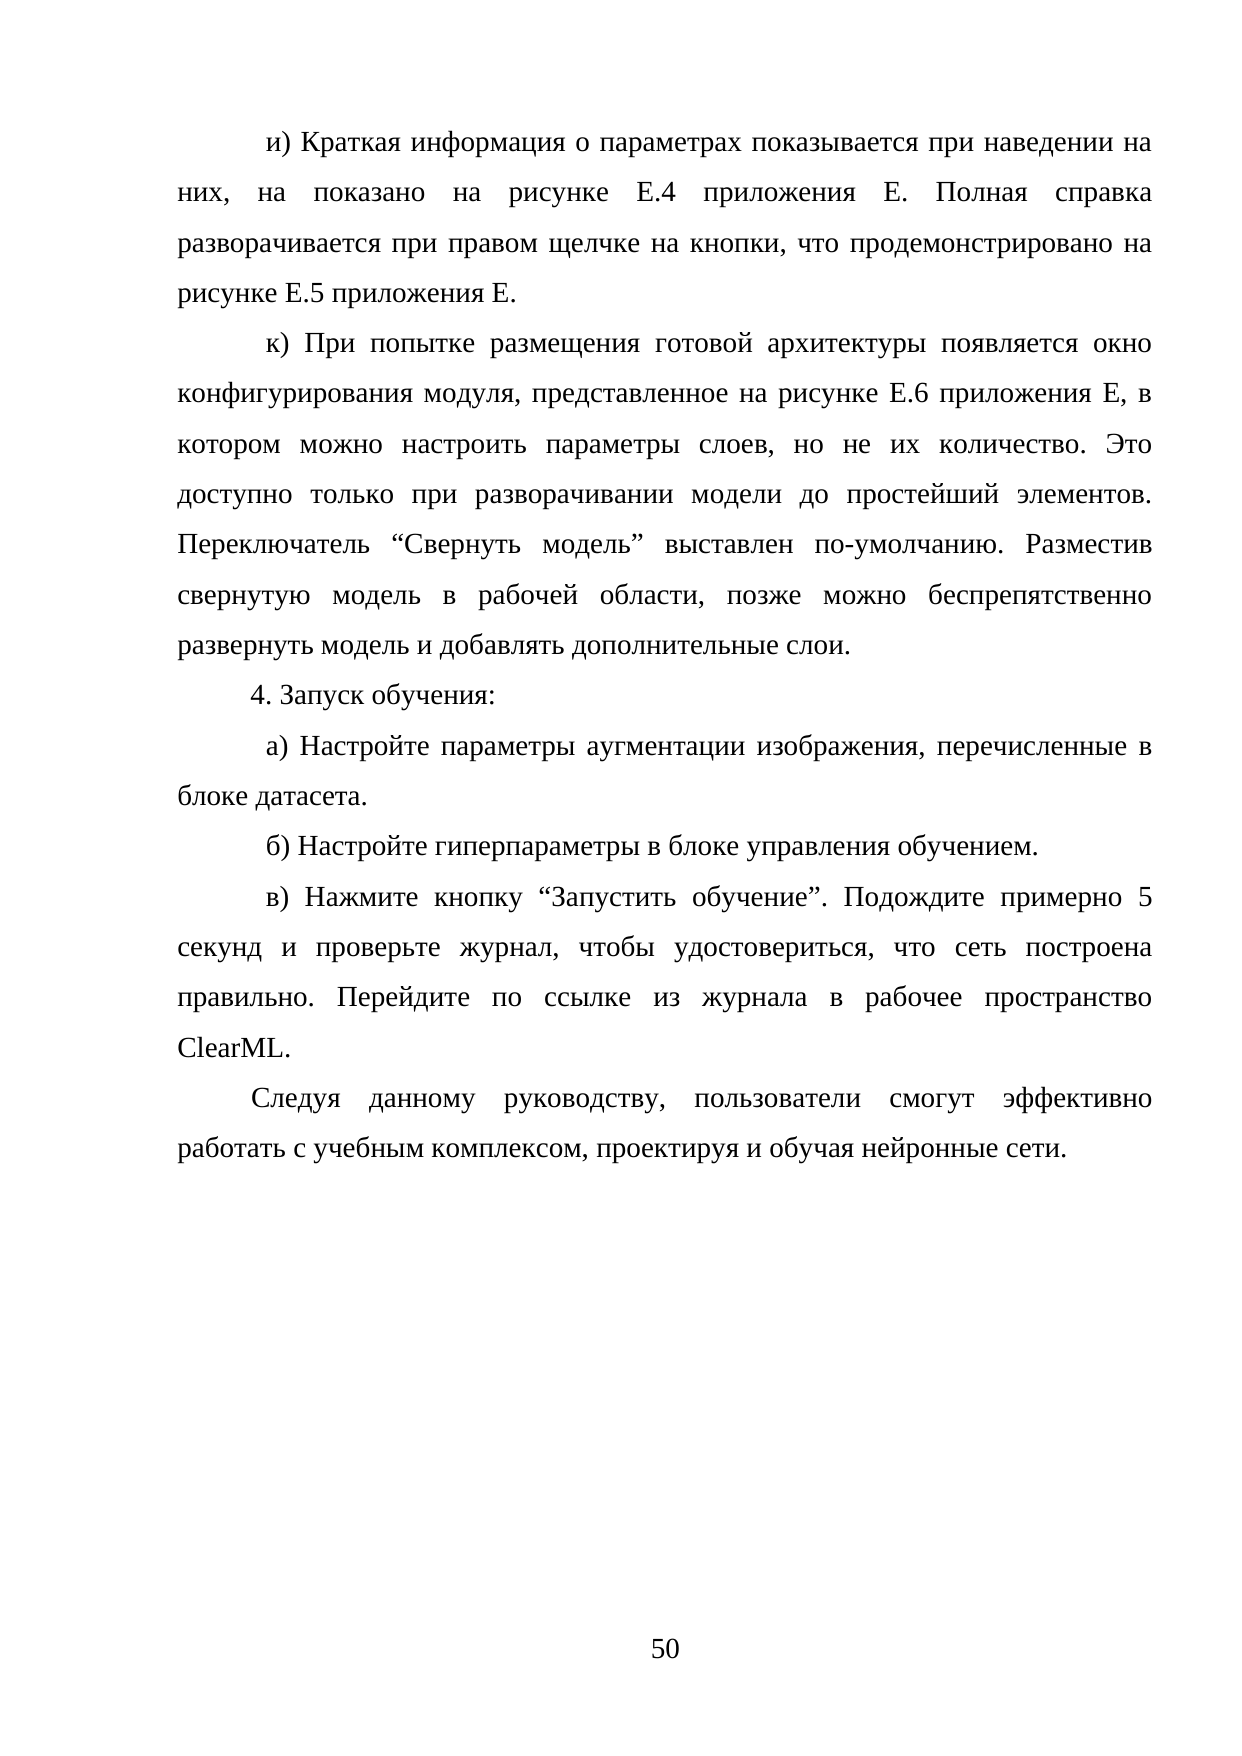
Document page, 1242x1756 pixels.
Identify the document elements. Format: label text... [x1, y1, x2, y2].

text 4. Запуск обучения: [236, 677, 1153, 711]
text в) Нажмите кнопку “Запустить обучение”. Подождите примерно 5 секунд и проверьте журнал, чтобы удостовериться, что сеть построена правильно. Перейдите по ссылке из журнала в рабочее пространство ClearML. [177, 879, 1153, 1063]
text и) Краткая информация о параметрах показывается при наведении на них, на показано на рисунке Е.4 приложения Е. Полная справка разворачивается при правом щелчке на кнопки, что продемонстрировано на рисунке Е.5 приложения Е. [177, 124, 1153, 308]
text Следуя данному руководству, пользователи смогут эффективно работать с учебным комплексом, проектируя и обучая нейронные сети. [177, 1080, 1153, 1164]
text к) При попытке размещения готовой архитектуры появляется окно конфигурирования модуля, представленное на рисунке Е.6 приложения Е, в котором можно настроить параметры слоев, но не их количество. Это доступно только при разворачивании модели до простейший элементов. Переключатель “Свернуть модель” выставлен по-умолчанию. Разместив свернутую модель в рабочей области, позже можно беспрепятственно развернуть модель и добавлять дополнительные слои. [177, 325, 1153, 661]
text а) Настройте параметры аугментации изображения, перечисленные в блоке датасета. [177, 728, 1153, 812]
text б) Настройте гиперпараметры в блоке управления обучением. [177, 828, 1153, 862]
